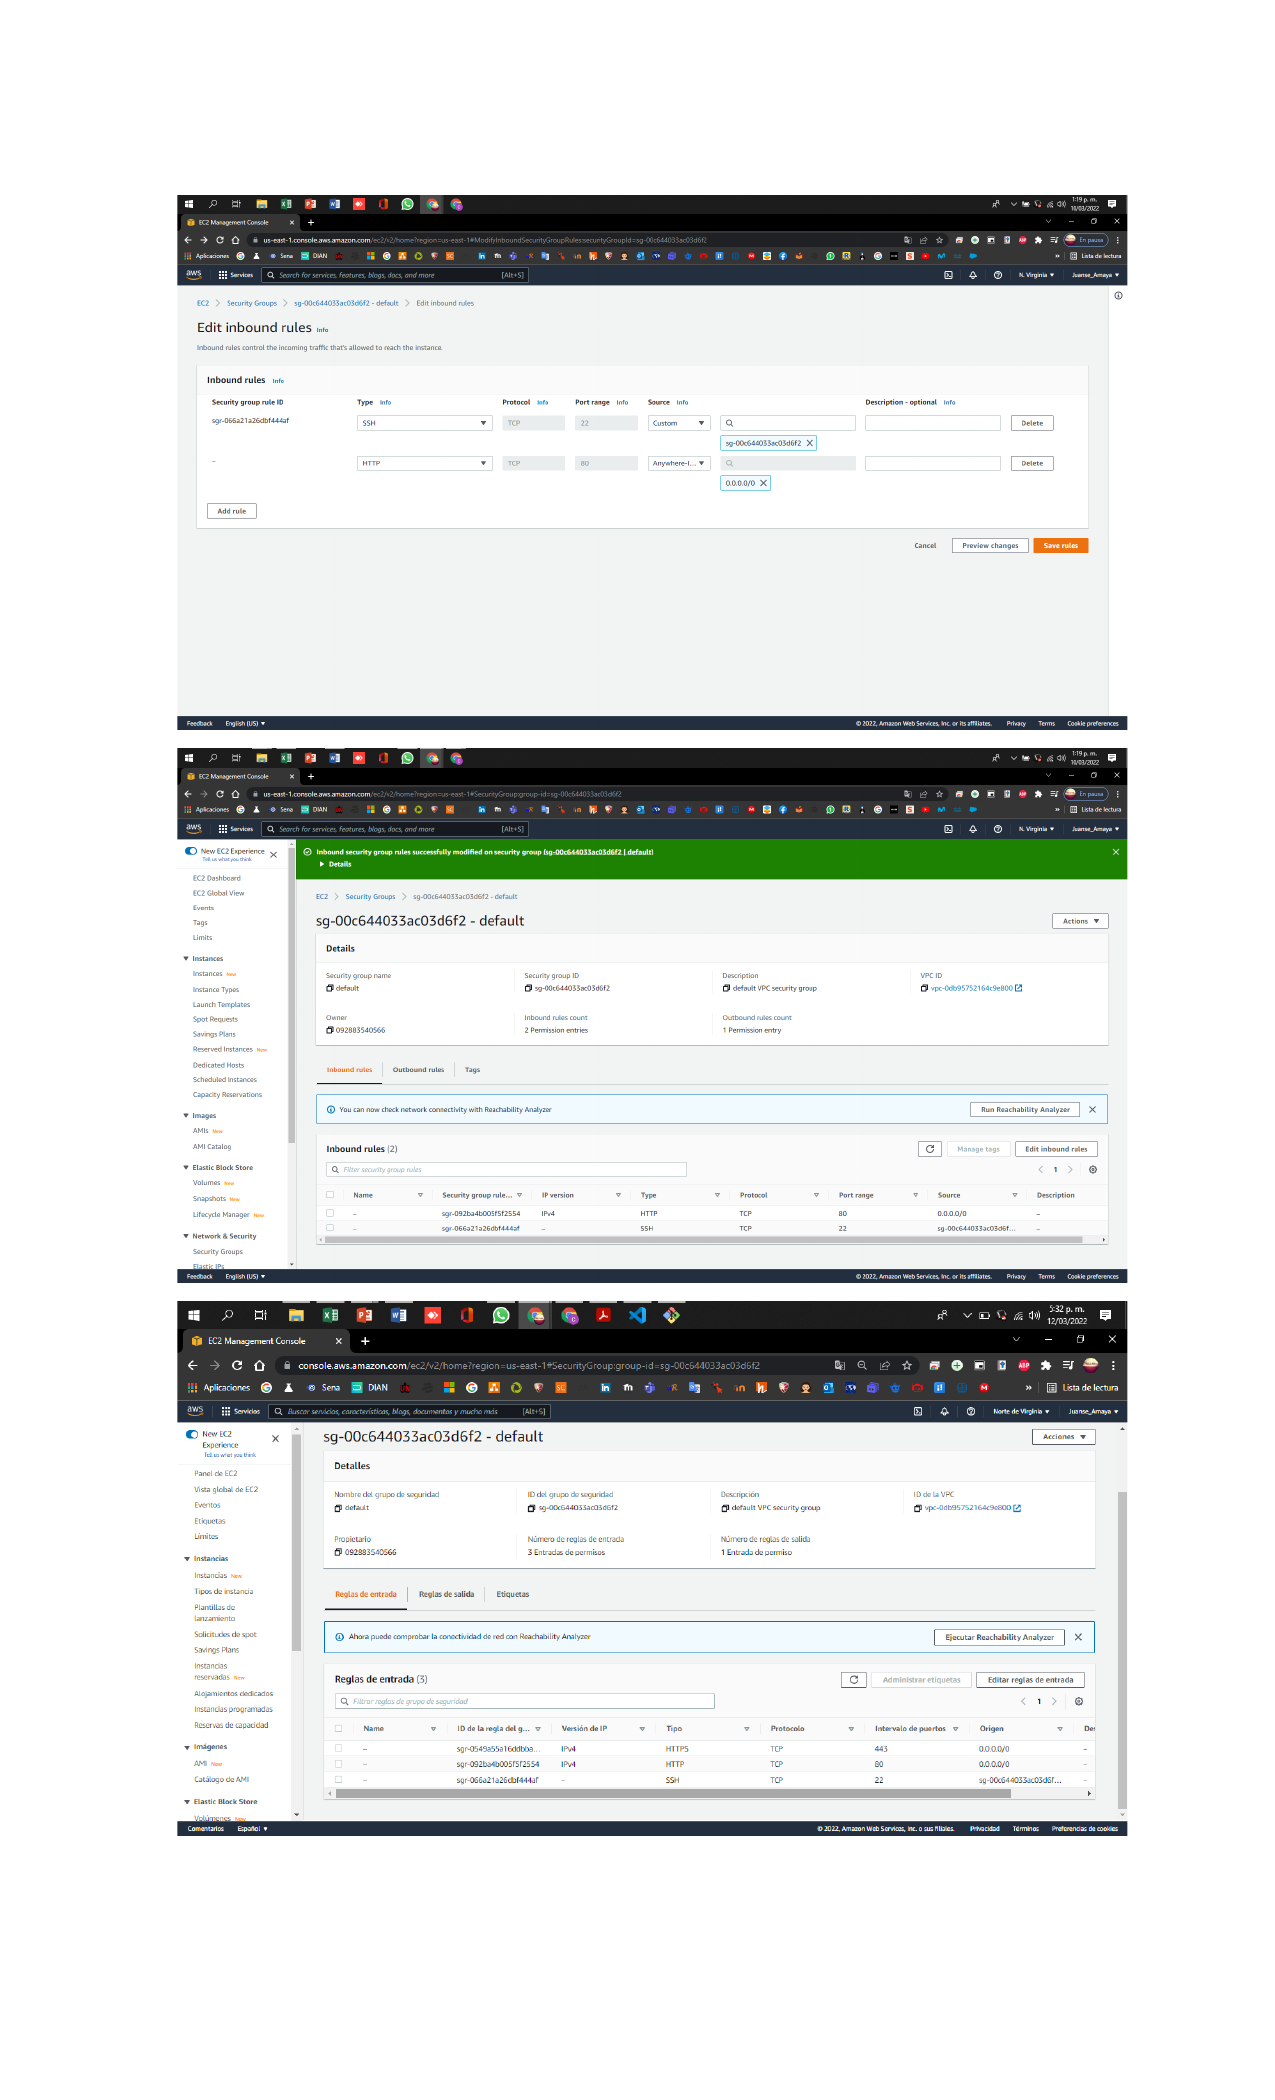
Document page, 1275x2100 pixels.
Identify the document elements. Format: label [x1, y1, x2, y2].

picture [177, 1301, 1128, 1836]
picture [177, 195, 1128, 730]
picture [177, 748, 1128, 1283]
